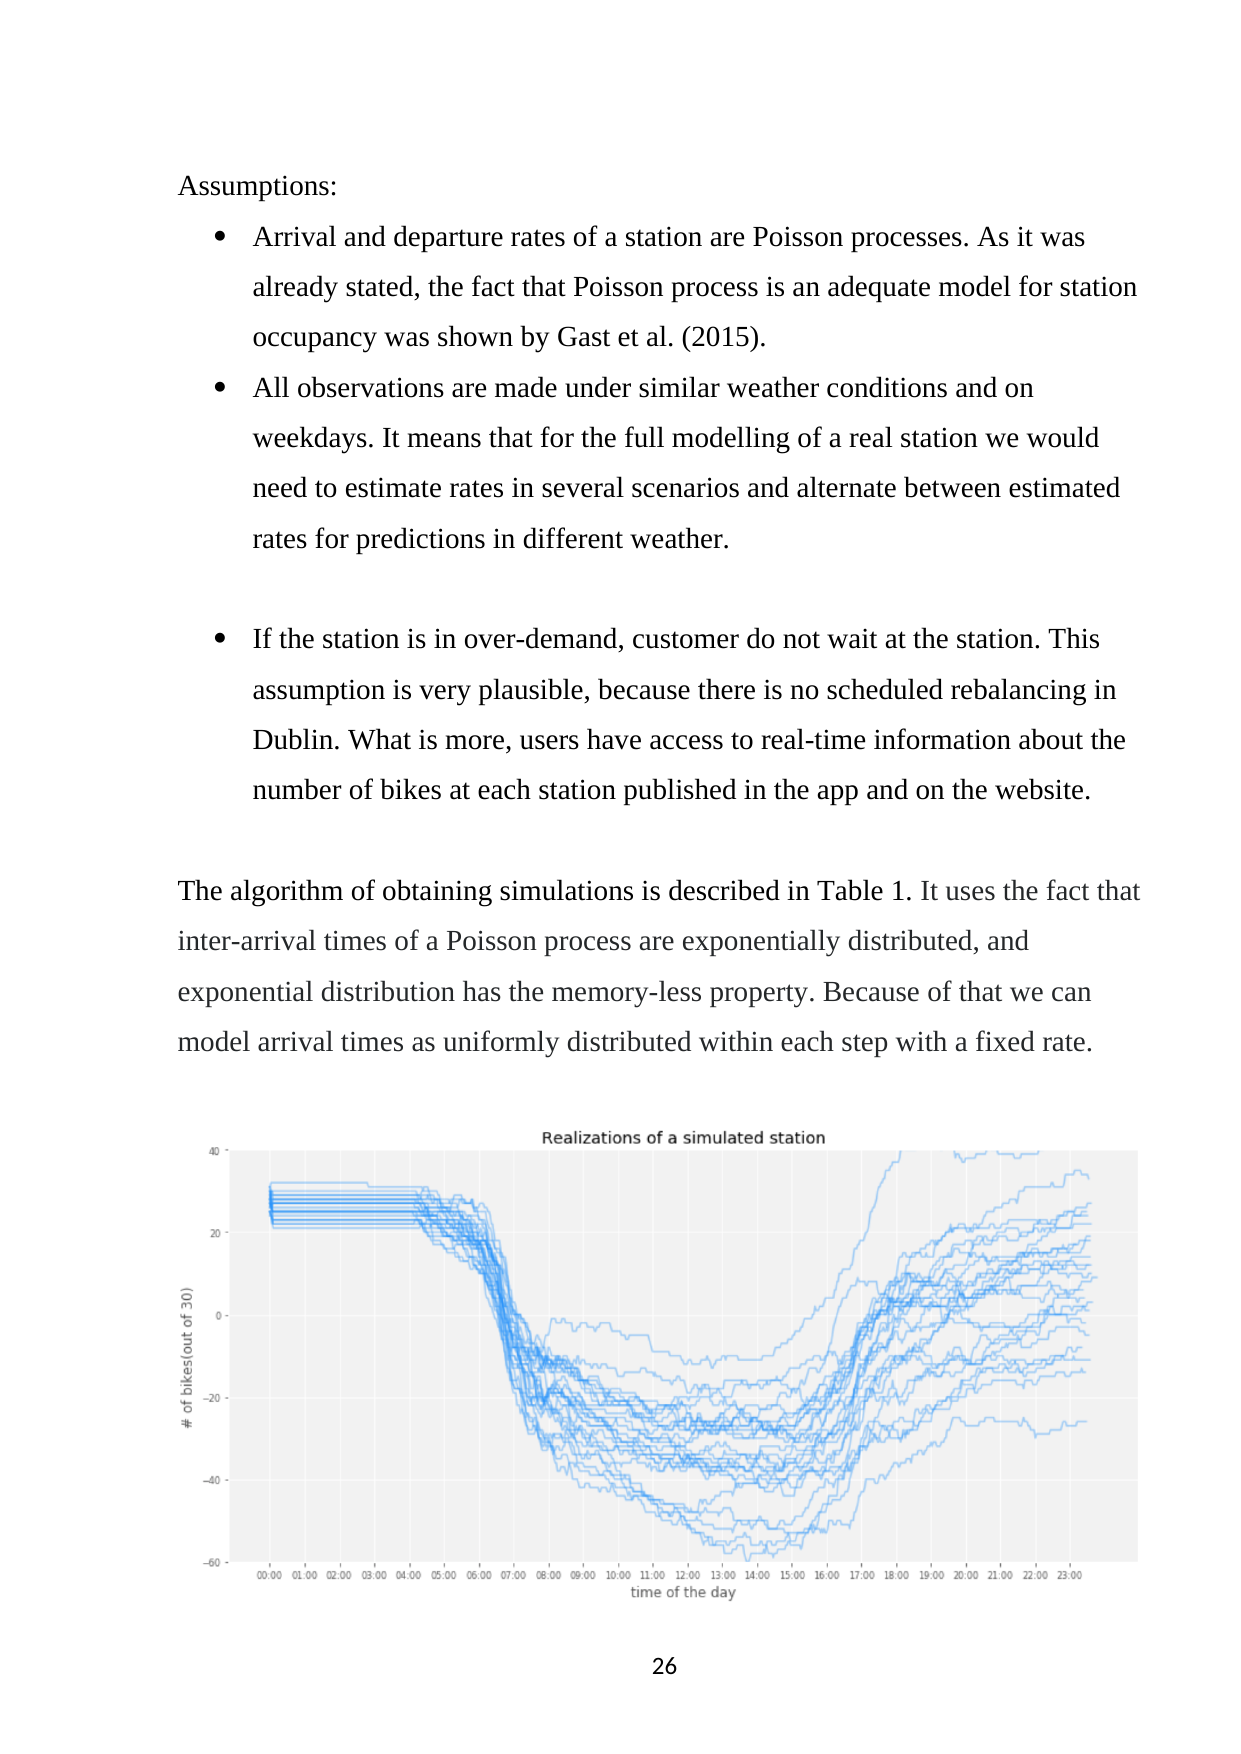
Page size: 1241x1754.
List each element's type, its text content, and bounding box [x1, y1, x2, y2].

list Arrival and departure rates of a station are Poisson processes. As it was already stated, the fact that Poisson process is an adequate model for station occupancy was shown by Gast et al. (2015). [215, 219, 1152, 353]
text Assumptions: [177, 168, 1152, 202]
list All observations are made under similar weather conditions and on weekdays. It means that for the full modelling of a real station we would need to estimate rates in several scenarios and alternate between estimated rates for predictions in different weather. [215, 370, 1152, 554]
text The algorithm of obtaining simulations is described in Table 1. It uses the fact that inter-arrival times of a Poisson process are exponentially distributed, and exponential distribution has the memory-less property. Because of that we can model arrival times as uniformly distributed within each step with a fixed rate. [177, 873, 1152, 1058]
picture [177, 1124, 1159, 1611]
list If the station is in over-demand, customer do not wait at the station. This assumption is very plausible, because there is no scheduled rebalancing in Dublin. What is more, users have access to real-time information about the number of bikes at each station published in the app and on the website. [215, 621, 1152, 806]
